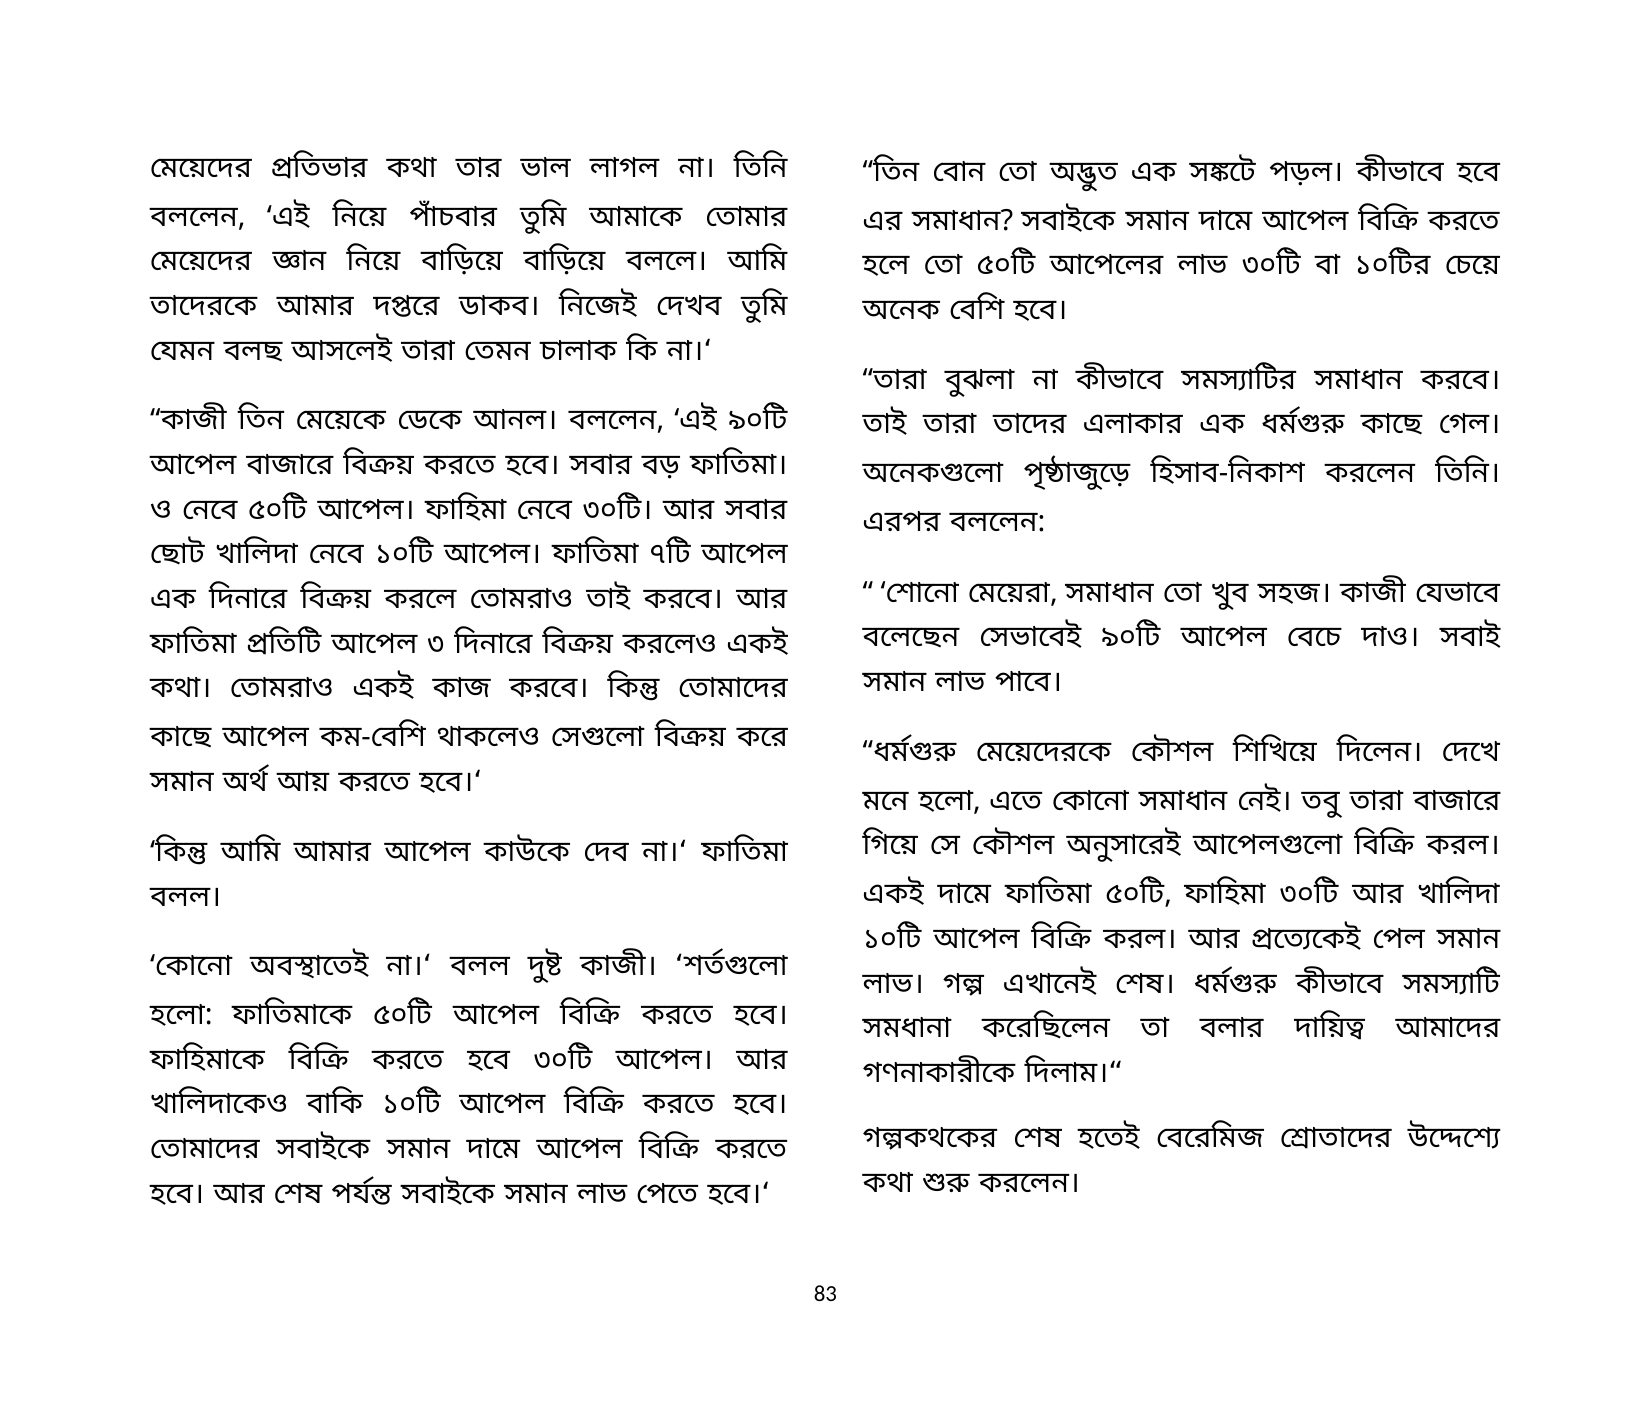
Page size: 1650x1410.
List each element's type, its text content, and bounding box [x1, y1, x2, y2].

text “ধর্মগুরু মেয়েদেরকে কৌশল শিখিয়ে দিলেন। দেখে মনে হলো, এতে কোনো সমাধান নেই। তবু তারা বাজারে গিয়ে সে কৌশল অনুসারেই আপেলগুলো বিক্রি করল। একই দামে ফাতিমা ৫০টি, ফাহিমা ৩০টি আর খালিদা ১০টি আপেল বিক্রি করল। আর প্রত্যেকেই পেল সমান লাভ। গল্প এখানেই শেষ। ধর্মগুরু কীভাবে সমস্যাটি সমধানা করেছিলেন তা বলার দায়িত্ব আমাদের গণনাকারীকে দিলাম।“ [862, 730, 1500, 1094]
text ‘কোনো অবস্থাতেই না।‘ বলল দুষ্ট কাজী। ‘শর্তগুলো হলো: ফাতিমাকে ৫০টি আপেল বিক্রি করতে হবে। ফাহিমাকে বিক্রি করতে হবে ৩০টি আপেল। আর খালিদাকেও বাকি ১০টি আপেল বিক্রি করতে হবে। তোমাদের সবাইকে সমান দামে আপেল বিক্রি করতে হবে। আর শেষ পর্যন্ত সবাইকে সমান লাভ পেতে হবে।‘ [150, 944, 787, 1215]
text গল্পকথকের শেষ হতেই বেরেমিজ শ্রোতাদের উদ্দেশ্যে কথা শুরু করলেন। [862, 1121, 1500, 1204]
text “তিন বোন তো অদ্ভুত এক সঙ্কটে পড়ল। কীভাবে হবে এর সমাধান? সবাইকে সমান দামে আপেল বিক্রি করতে হলে তো ৫০টি আপেলের লাভ ৩০টি বা ১০টির চেয়ে অনেক বেশি হবে। [862, 150, 1500, 331]
text ‘কিন্তু আমি আমার আপেল কাউকে দেব না।‘ ফাতিমা বলল। [150, 830, 787, 918]
text “তারা বুঝলা না কীভাবে সমস্যাটির সমাধান করবে। তাই তারা তাদের এলাকার এক ধর্মগুরু কাছে গেল। অনেকগুলো পৃষ্ঠাজুড়ে হিসাব-নিকাশ করলেন তিনি। এরপর বললেন: [862, 358, 1500, 544]
text “কাজী তিন মেয়েকে ডেকে আনল। বললেন, ‘এই ৯০টি আপেল বাজারে বিক্রয় করতে হবে। সবার বড় ফাতিমা। ও নেবে ৫০টি আপেল। ফাহিমা নেবে ৩০টি। আর সবার ছোট খালিদা নেবে ১০টি আপেল। ফাতিমা ৭টি আপেল এক দিনারে বিক্রয় করলে তোমরাও তাই করবে। আর ফাতিমা প্রতিটি আপেল ৩ দিনারে বিক্রয় করলেও একই কথা। তোমরাও একই কাজ করবে। কিন্তু তোমাদের কাছে আপেল কম-বেশি থাকলেও সেগুলো বিক্রয় করে সমান অর্থ আয় করতে হবে।‘ [150, 399, 787, 803]
text “ ‘শোনো মেয়েরা, সমাধান তো খুব সহজ। কাজী যেভাবে বলেছেন সেভাবেই ৯০টি আপেল বেচে দাও। সবাই সমান লাভ পাবে। [862, 571, 1500, 703]
